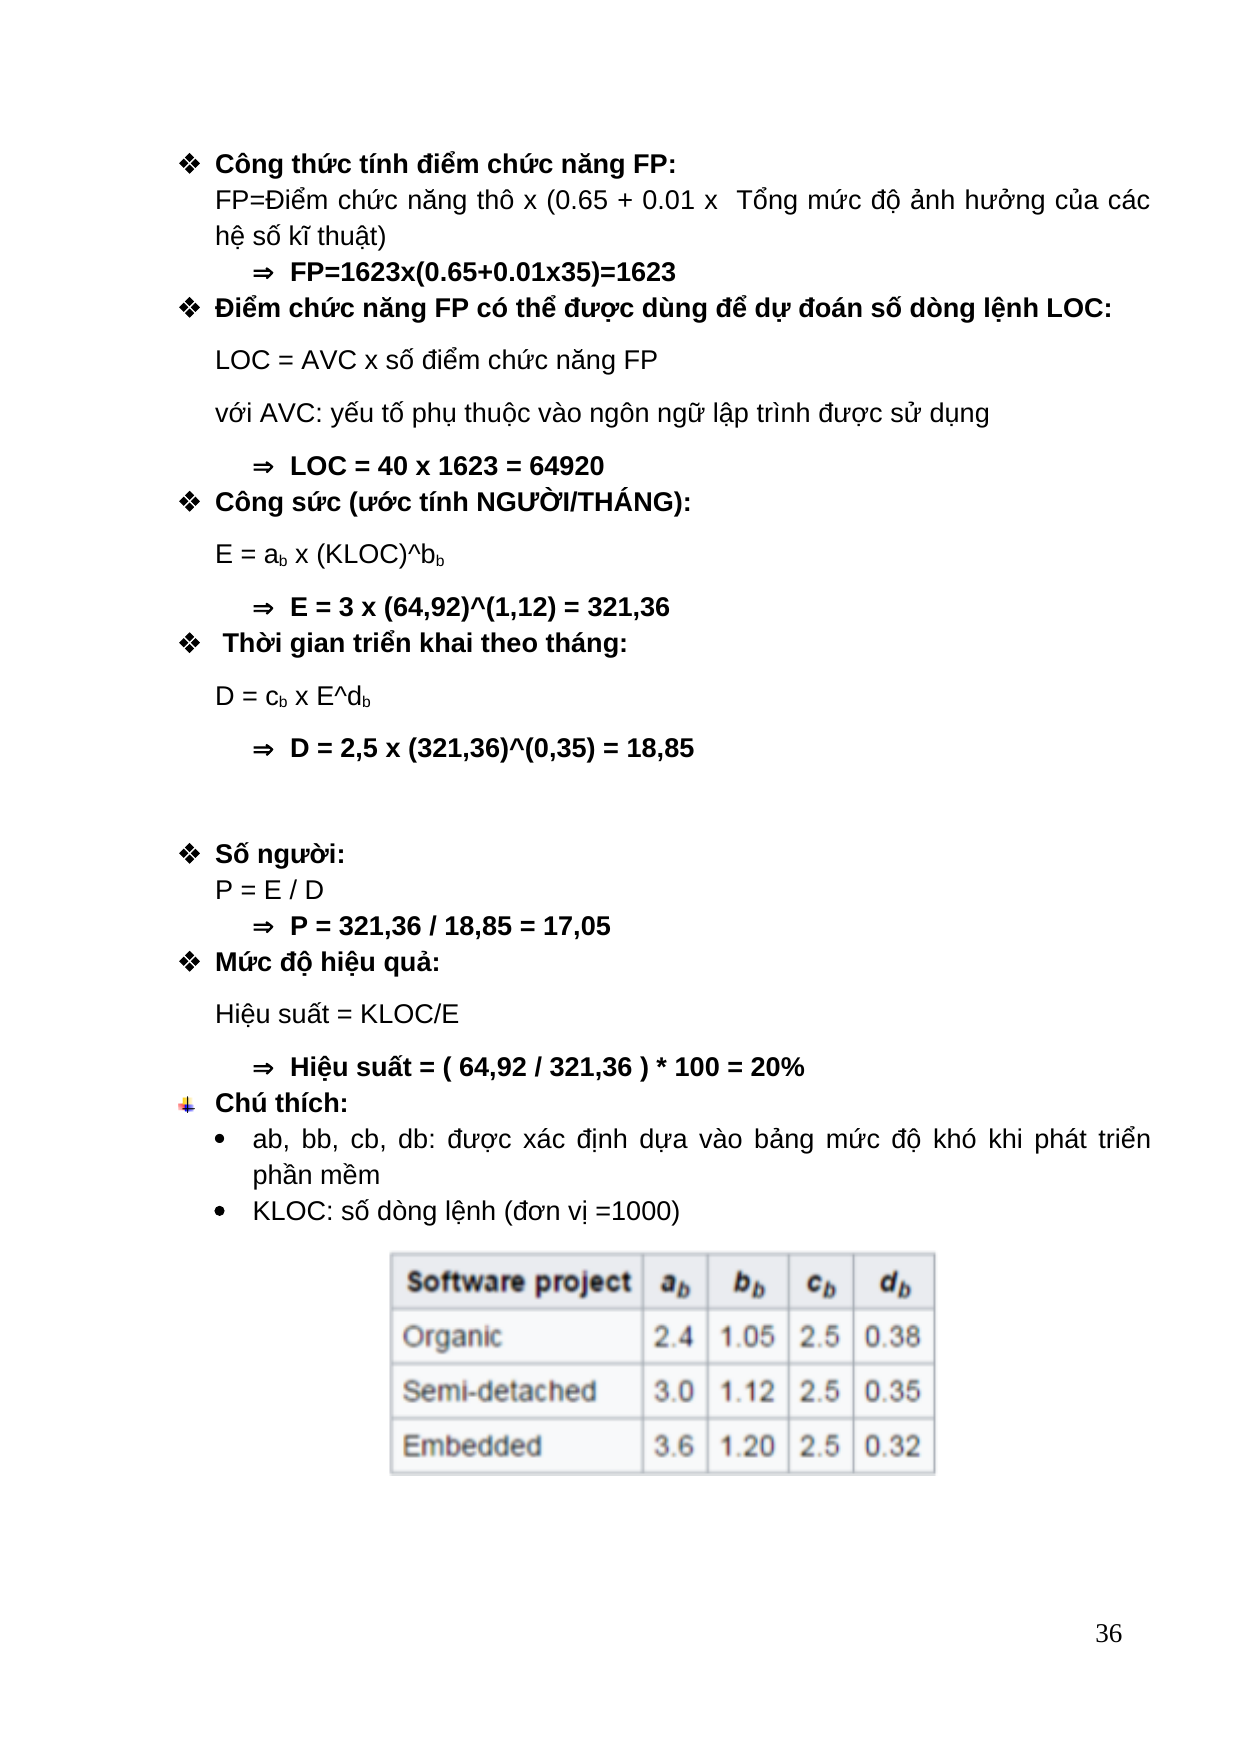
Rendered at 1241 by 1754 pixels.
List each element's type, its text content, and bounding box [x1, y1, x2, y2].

list FP=Điểm chức năng thô x (0.65 + 0.01 x Tổng mức độ ảnh hưởng của các hệ số kĩ thuật) [215, 184, 1152, 251]
list Hiệu suất = ( 64,92 / 321,36 ) * 100 = 20% [252, 1051, 1152, 1082]
picture [178, 1095, 195, 1113]
text E = ab x (KLOC)^bb [215, 538, 1152, 569]
list KLOC: số dòng lệnh (đơn vị =1000) [215, 1195, 1152, 1226]
list D = 2,5 x (321,36)^(0,35) = 18,85 [252, 732, 1152, 764]
text LOC = AVC x số điểm chức năng FP [215, 344, 1152, 376]
text với AVC: yếu tố phụ thuộc vào ngôn ngữ lập trình được sử dụng [215, 397, 1152, 428]
picture [388, 1247, 942, 1476]
list P = 321,36 / 18,85 = 17,05 [252, 909, 1152, 941]
list Công sức (ước tính NGƯỜI/THÁNG): [177, 486, 1152, 517]
list Công thức tính điểm chức năng FP: [177, 148, 1152, 179]
list Số người: [177, 838, 1152, 869]
text D = cb x E^db [215, 680, 1152, 711]
list ab, bb, cb, db: được xác định dựa vào bảng mức độ khó khi phát triển phần mềm [215, 1123, 1152, 1190]
list LOC = 40 x 1623 = 64920 [252, 449, 1152, 481]
list E = 3 x (64,92)^(1,12) = 321,36 [252, 591, 1152, 622]
list P = E / D [215, 874, 1152, 905]
list Chú thích: [177, 1087, 1152, 1118]
list Thời gian triển khai theo tháng: [177, 627, 1152, 658]
list Mức độ hiệu quả: [177, 946, 1152, 977]
list FP=1623x(0.65+0.01x35)=1623 [252, 256, 1152, 287]
text Hiệu suất = KLOC/E [215, 998, 1152, 1029]
list Điểm chức năng FP có thể được dùng để dự đoán số dòng lệnh LOC: [177, 292, 1152, 323]
